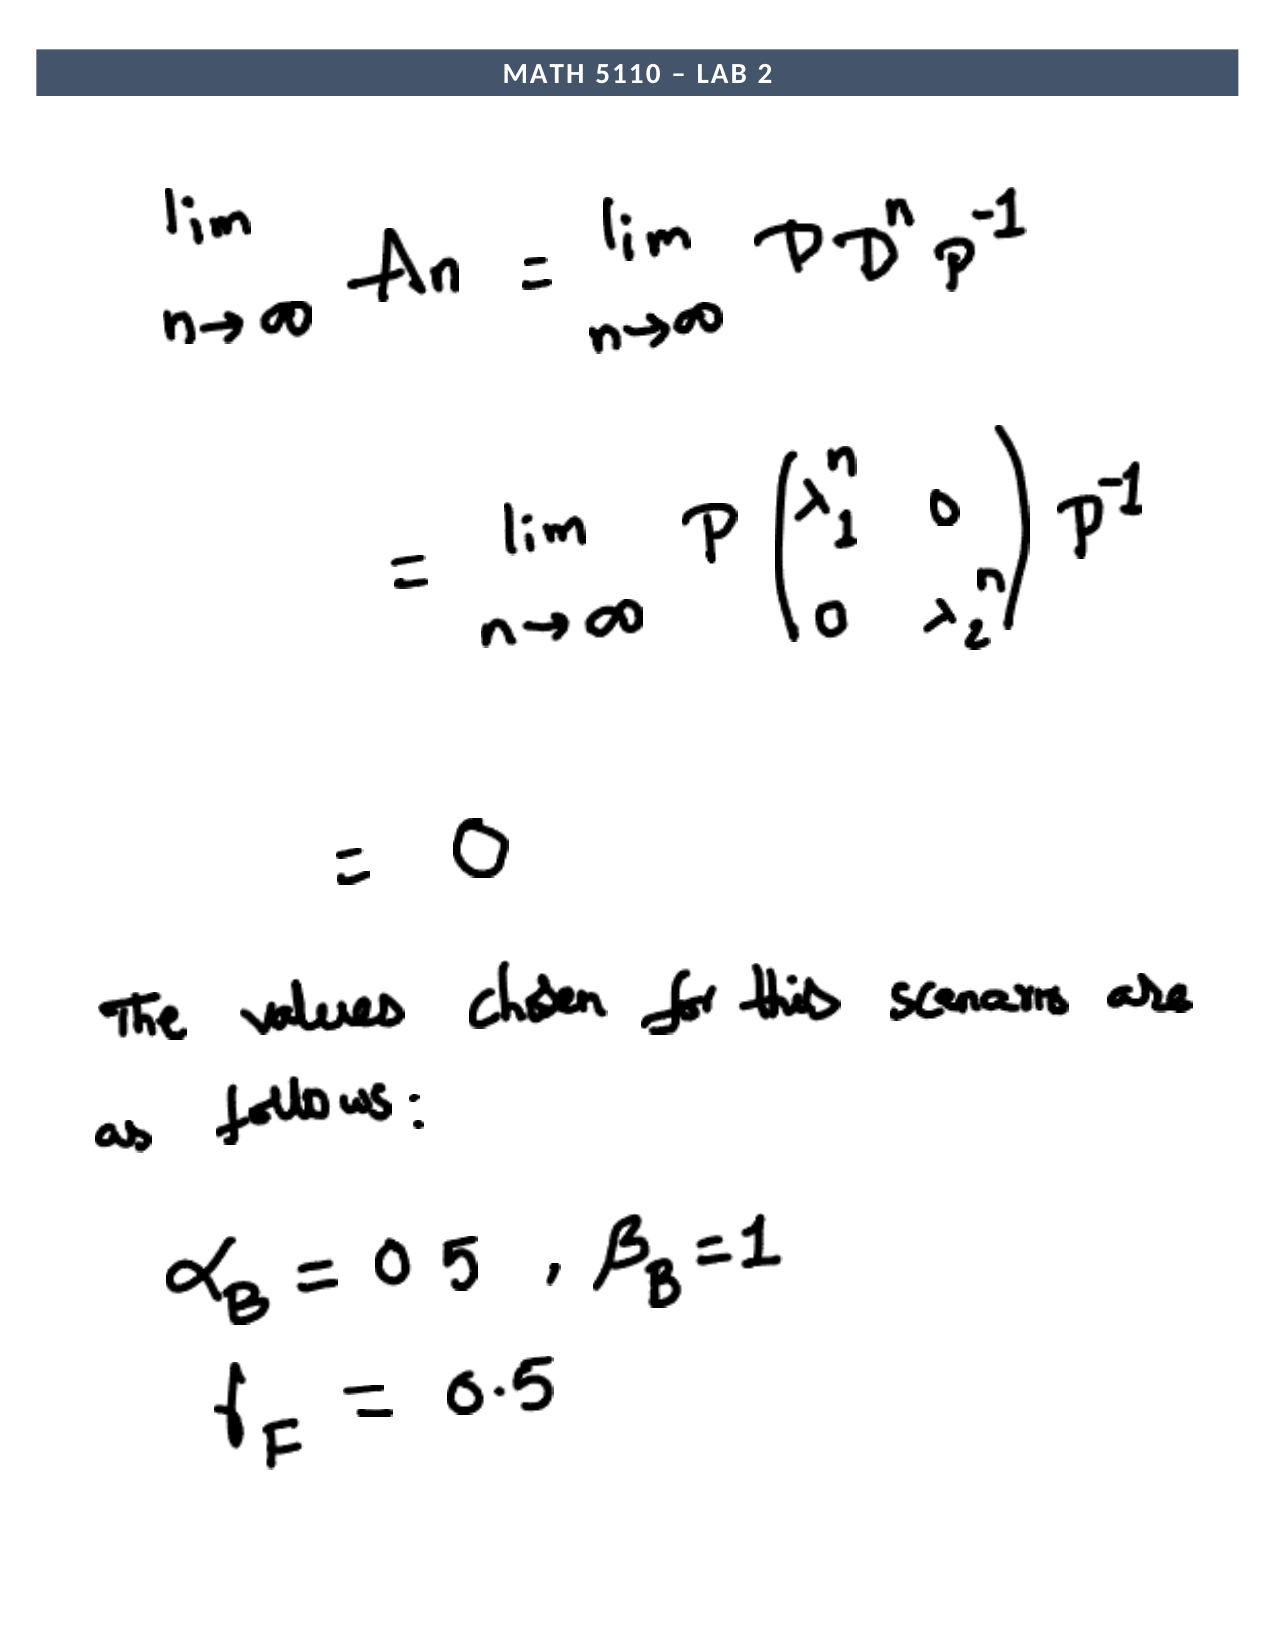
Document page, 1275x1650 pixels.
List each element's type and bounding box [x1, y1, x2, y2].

picture [216, 1075, 392, 1145]
picture [930, 489, 960, 526]
picture [343, 1385, 384, 1395]
picture [356, 1409, 393, 1417]
picture [504, 502, 586, 556]
picture [603, 197, 691, 261]
picture [447, 1356, 554, 1415]
picture [589, 302, 723, 354]
picture [1107, 973, 1193, 1013]
picture [394, 578, 428, 589]
picture [163, 301, 312, 344]
picture [890, 969, 1069, 1021]
picture [214, 1362, 304, 1470]
picture [413, 1120, 424, 1129]
picture [390, 555, 426, 567]
picture [409, 1094, 420, 1102]
picture [641, 963, 841, 1035]
picture [375, 1236, 478, 1291]
picture [524, 257, 548, 266]
picture [775, 446, 857, 642]
picture [166, 1236, 338, 1325]
picture [522, 279, 552, 290]
picture [546, 1263, 561, 1286]
picture [754, 187, 1027, 292]
picture [469, 960, 608, 1029]
picture [453, 818, 509, 878]
picture [593, 1213, 783, 1308]
picture [95, 1120, 152, 1153]
picture [1057, 460, 1142, 559]
picture [337, 871, 370, 885]
picture [346, 228, 459, 302]
picture [98, 992, 187, 1040]
picture [682, 503, 738, 566]
picture [240, 978, 405, 1035]
picture [336, 848, 364, 859]
picture [165, 188, 251, 247]
picture [481, 599, 643, 648]
picture [923, 425, 1030, 650]
